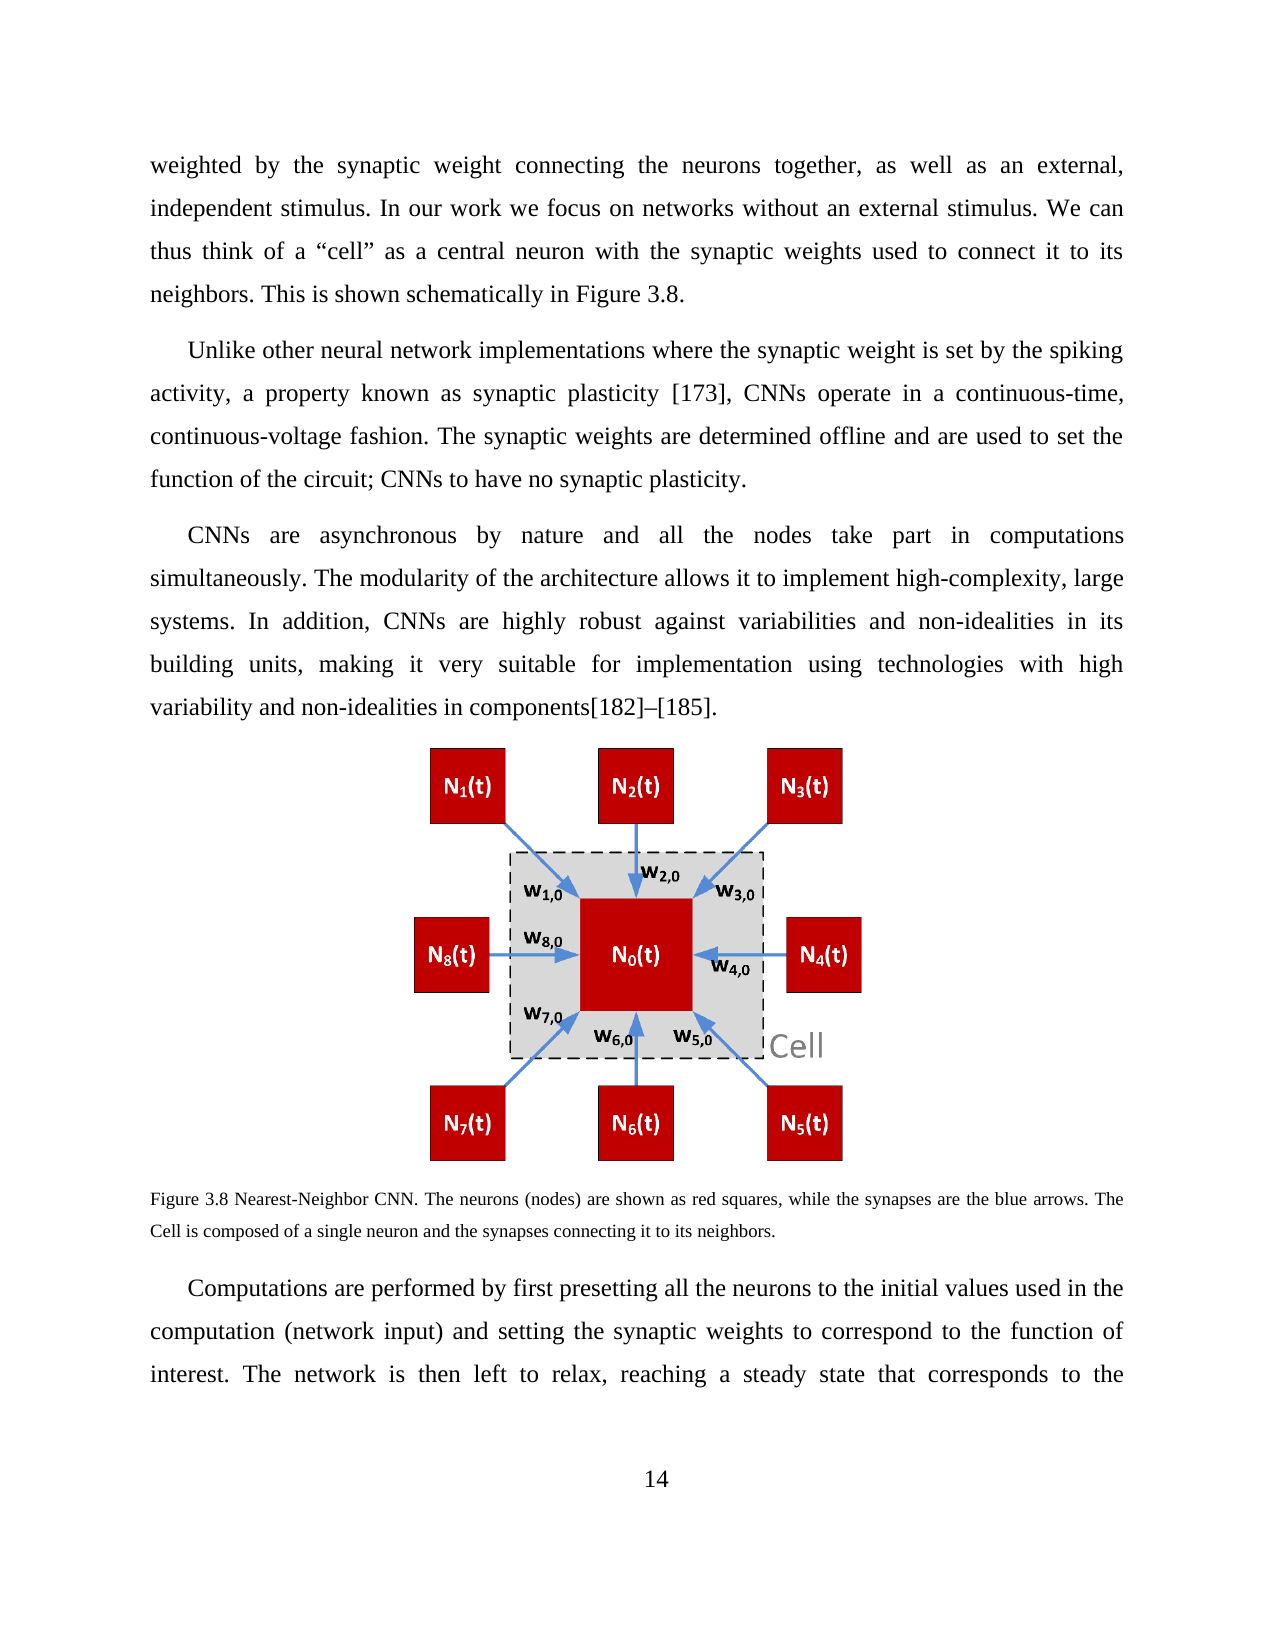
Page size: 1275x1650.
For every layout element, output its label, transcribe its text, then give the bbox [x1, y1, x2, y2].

text CNNs are asynchronous by nature and all the nodes take part in computations simultaneously. The modularity of the architecture allows it to implement high-complexity, large systems. In addition, CNNs are highly robust against variabilities and non-idealities in its building units, making it very suitable for implementation using technologies with high variability and non-idealities in components[182]–[185]. [150, 520, 1125, 721]
picture [413, 748, 862, 1161]
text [150, 1273, 1125, 1388]
text Unlike other neural network implementations where the synaptic weight is set by the spiking activity, a property known as synaptic plasticity [173], CNNs operate in a continuous-time, continuous-voltage fashion. The synaptic weights are determined offline and are used to set the function of the circuit; CNNs to have no synaptic plasticity. [150, 335, 1125, 493]
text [150, 150, 1125, 308]
